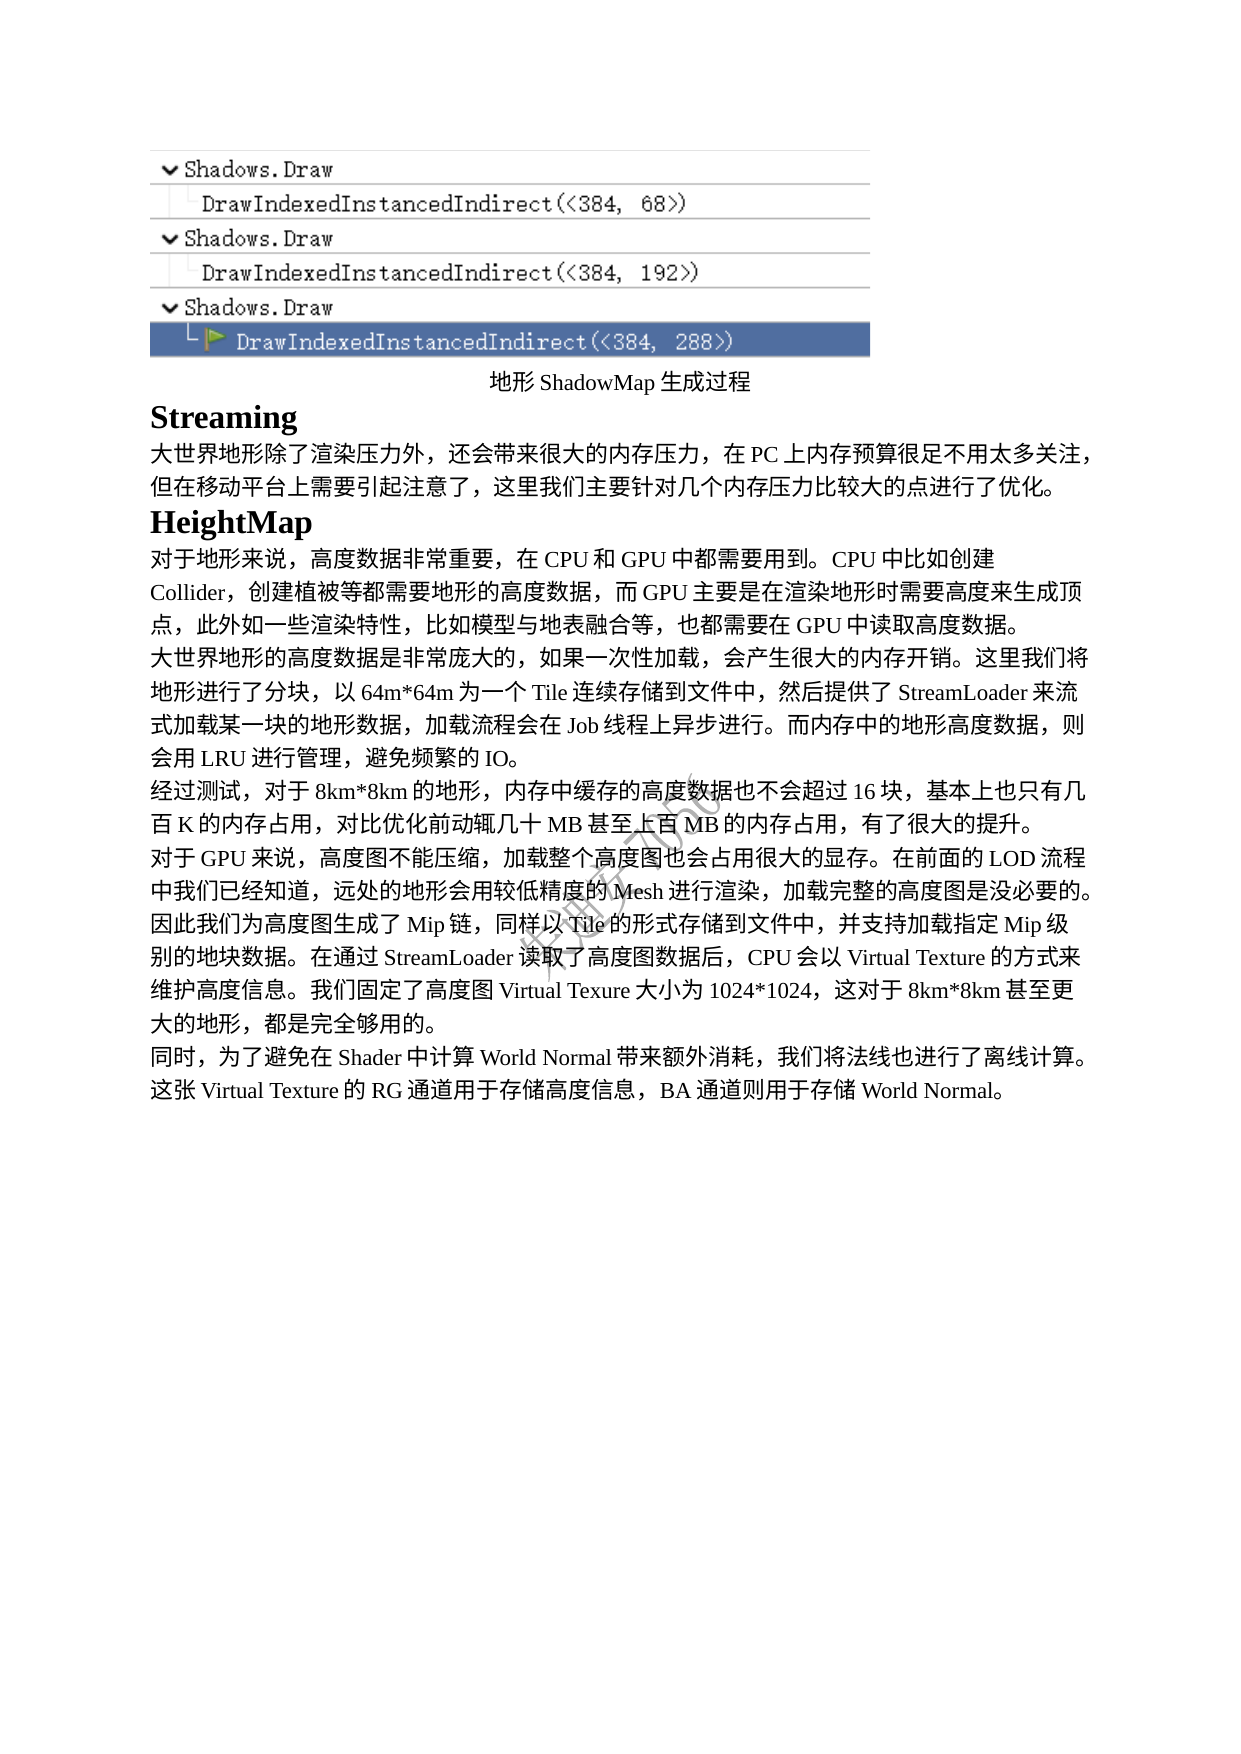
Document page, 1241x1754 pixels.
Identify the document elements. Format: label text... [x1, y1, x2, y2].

text 大世界地形除了渲染压力外，还会带来很大的内存压力，在PC上内存预算很足不用太多关注，但在移动平台上需要引起注意了，这里我们主要针对几个内存压力比较大的点进行了优化。 [150, 436, 1090, 502]
picture [150, 150, 871, 364]
text 大世界地形的高度数据是非常庞大的，如果一次性加载，会产生很大的内存开销。这里我们将地形进行了分块，以64m*64m为一个Tile连续存储到文件中，然后提供了StreamLoader来流式加载某一块的地形数据，加载流程会在Job线程上异步进行。而内存中的地形高度数据，则会用LRU进行管理，避免频繁的IO。 [150, 640, 1090, 773]
text 对于GPU来说，高度图不能压缩，加载整个高度图也会占用很大的显存。在前面的LOD流程中我们已经知道，远处的地形会用较低精度的Mesh进行渲染，加载完整的高度图是没必要的。因此我们为高度图生成了Mip链，同样以Tile的形式存储到文件中，并支持加载指定Mip级别的地块数据。在通过StreamLoader读取了高度图数据后，CPU会以Virtual Texture的方式来维护高度信息。我们固定了高度图Virtual Texure大小为1024*1024，这对于8km*8km甚至更大的地形，都是完全够用的。 [150, 839, 1090, 1039]
text 同时，为了避免在Shader中计算World Normal带来额外消耗，我们将法线也进行了离线计算。这张Virtual Texture的RG通道用于存储高度信息，BA通道则用于存储World Normal。 [150, 1039, 1090, 1105]
text 经过测试，对于8km*8km的地形，内存中缓存的高度数据也不会超过16块，基本上也只有几百K的内存占用，对比优化前动辄几十MB甚至上百MB的内存占用，有了很大的提升。 [150, 773, 1090, 839]
text 对于地形来说，高度数据非常重要，在CPU和GPU中都需要用到。CPU中比如创建Collider，创建植被等都需要地形的高度数据，而GPU主要是在渲染地形时需要高度来生成顶点，此外如一些渲染特性，比如模型与地表融合等，也都需要在GPU中读取高度数据。 [150, 540, 1090, 640]
text 地形ShadowMap生成过程 [150, 364, 1090, 397]
